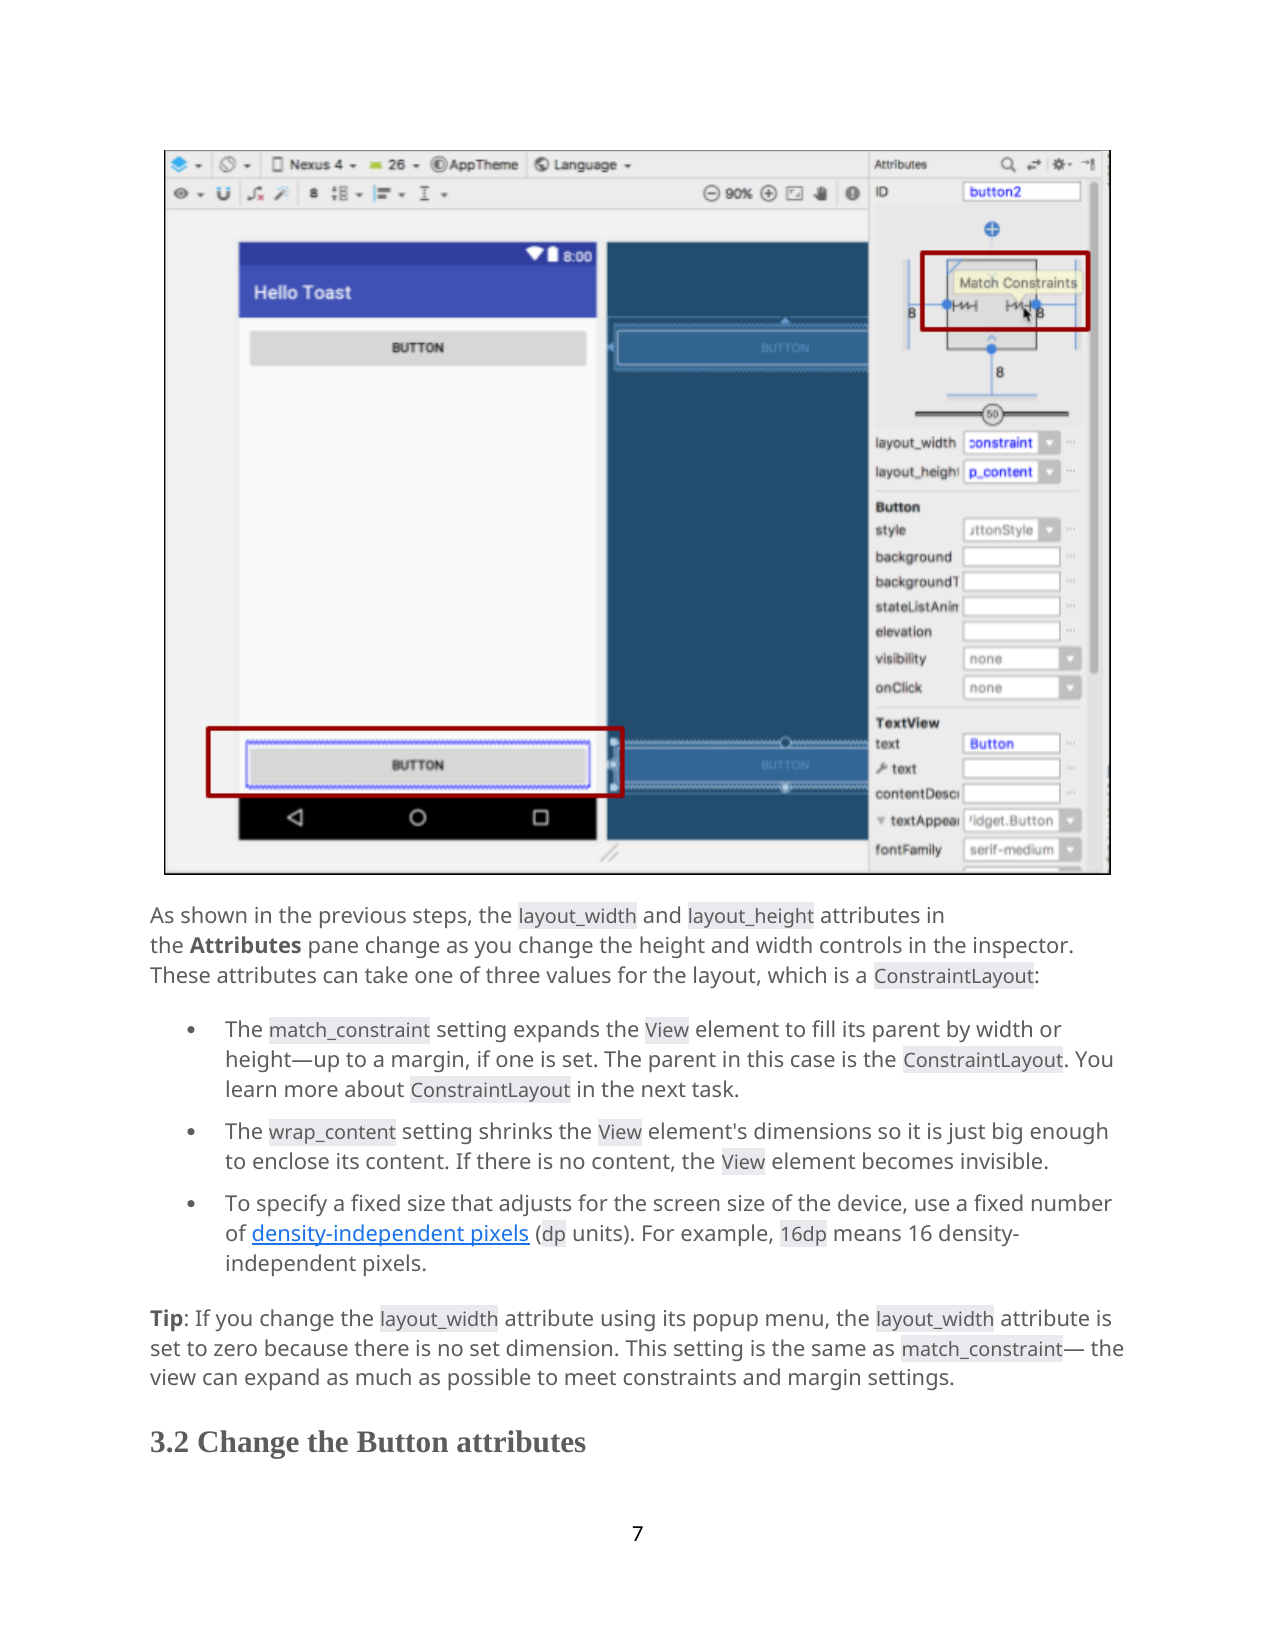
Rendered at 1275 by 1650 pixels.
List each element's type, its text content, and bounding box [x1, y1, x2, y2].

text As shown in the previous steps, the layout_width and layout_height attributes in the Attributes pane change as you change the height and width controls in the inspector. These attributes can take one of three values for the layout, which is a ConstraintLayout: [150, 900, 1125, 989]
picture [164, 150, 1111, 875]
list The match_constraint setting expands the View element to fill its parent by width or height—up to a margin, if one is set. The parent in this case is the ConstraintLayout. You learn more about ConstraintLayout in the next task. [187, 1014, 1125, 1104]
list The wrap_content setting shrinks the View element's dimensions so it is just big enough to enclose its content. If there is no content, the View element becomes invisible. [187, 1116, 1125, 1176]
text Tip: If you change the layout_width attribute using its popup menu, the layout_width attribute is set to zero because there is no set dimension. This setting is the same as match_constraint— the view can expand as much as possible to meet constraints and margin settings. [150, 1303, 1125, 1392]
text 3.2 Change the Button attributes [150, 1423, 1125, 1459]
list To specify a fixed size that adjusts for the screen size of the device, use a fixed number of density-independent pixels (dp units). For example, 16dp means 16 density-independent pixels. [187, 1188, 1125, 1278]
